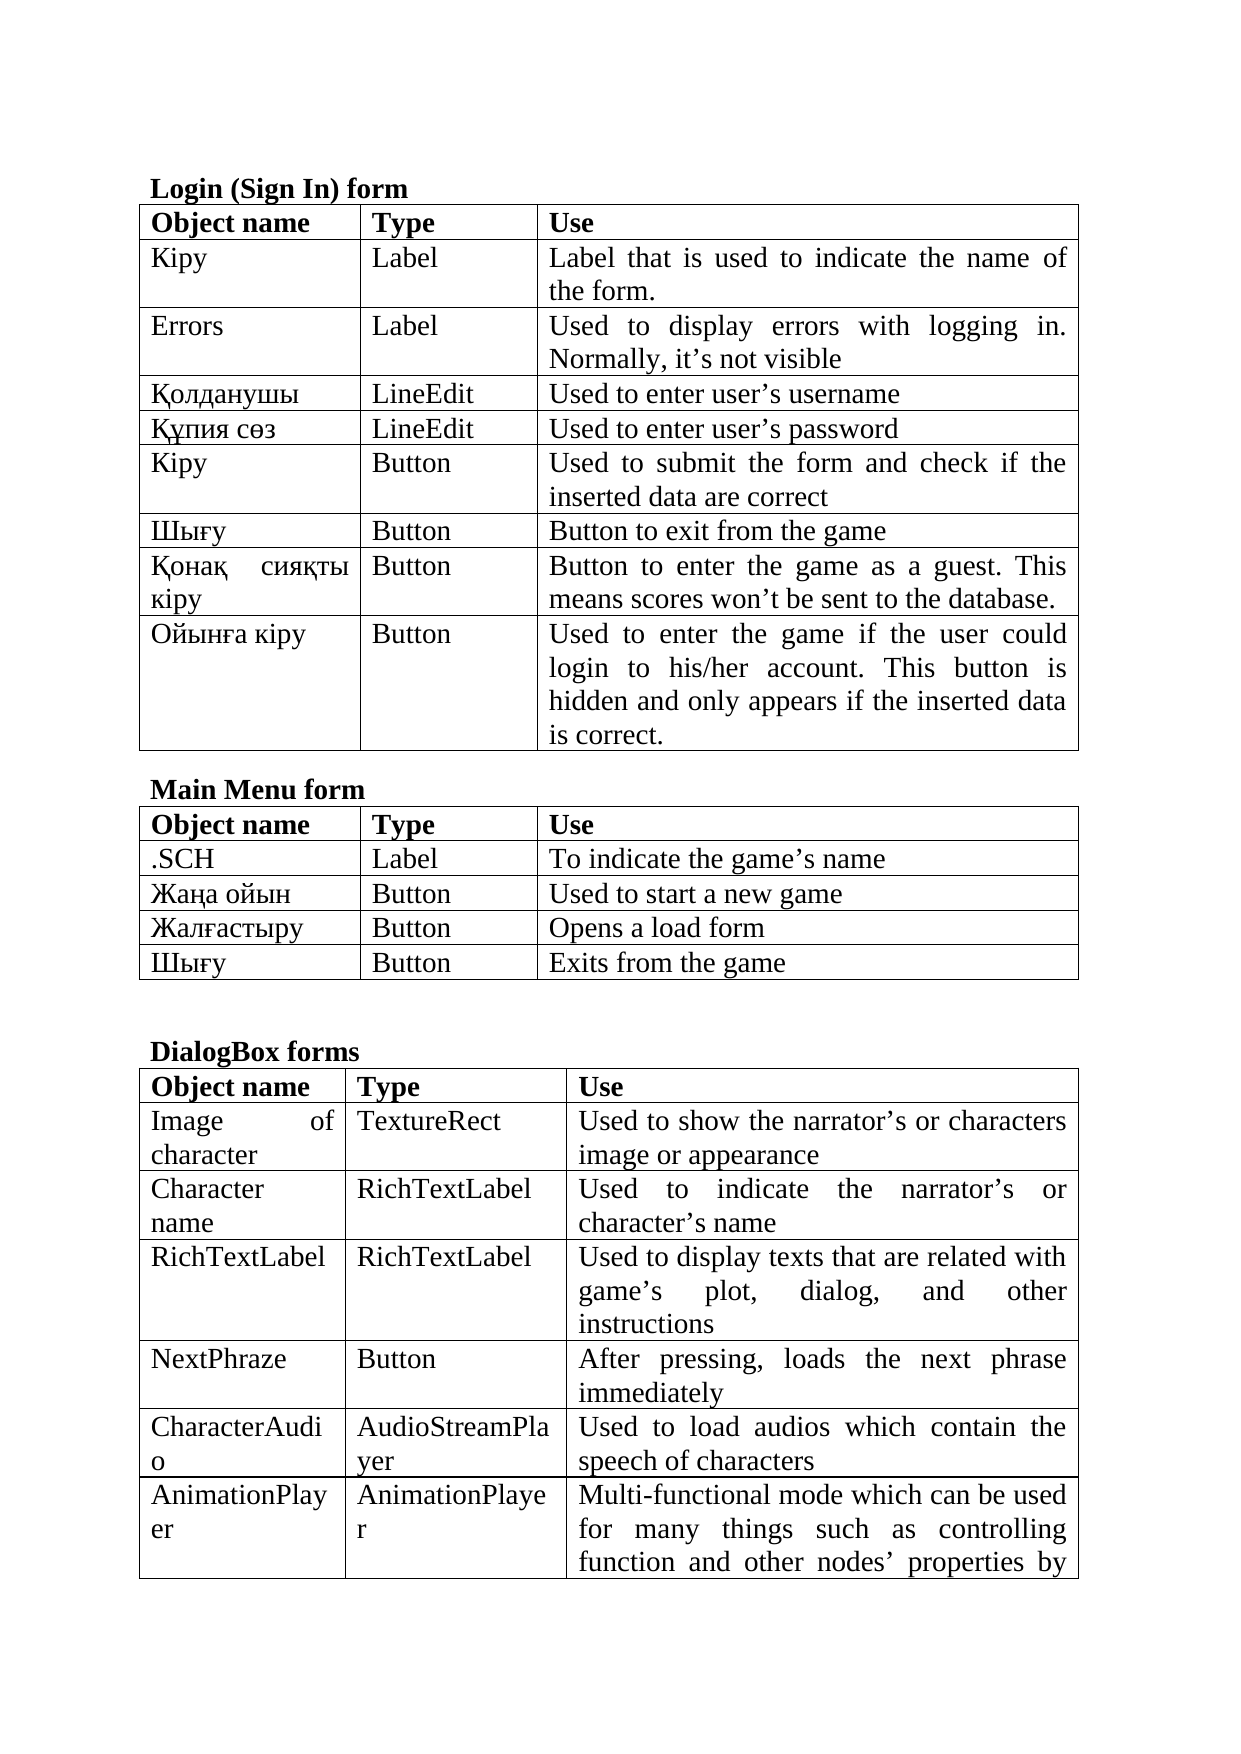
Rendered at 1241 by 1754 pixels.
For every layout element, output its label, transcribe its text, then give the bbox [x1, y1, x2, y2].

table_cell Ойынға кіру [140, 616, 360, 750]
table_cell Image of character [140, 1103, 345, 1170]
table_cell RichTextLabel [140, 1240, 345, 1340]
table_header Object name [140, 205, 360, 239]
table_cell Кіру [140, 240, 360, 307]
table_cell AnimationPlayer [346, 1478, 566, 1578]
table_cell AudioStreamPlayer [346, 1409, 566, 1476]
table_cell Label [361, 240, 537, 307]
table_header Object name [140, 807, 360, 840]
table_cell TextureRect [346, 1103, 566, 1170]
table_cell Button [361, 945, 537, 979]
table_cell Button [361, 911, 537, 944]
table_header Type [346, 1069, 566, 1102]
table_cell Errors [140, 308, 360, 375]
table_cell Қонақ сияқты кіру [140, 548, 360, 615]
table_cell Used to submit the form and check if the inserted data are correct [538, 445, 1078, 512]
table_cell Used to start a new game [538, 876, 1078, 909]
table_header Use [538, 807, 1078, 840]
table_cell Used to display texts that are related with game’s plot, dialog, and other instructions [567, 1240, 1078, 1340]
table_cell RichTextLabel [346, 1240, 566, 1340]
table_cell Жаңа ойын [140, 876, 360, 909]
table_cell Label that is used to indicate the name of the form. [538, 240, 1078, 307]
subtitle DialogBox forms [150, 1034, 1093, 1068]
table_cell Шығу [140, 514, 360, 547]
table_cell LineEdit [361, 376, 537, 410]
table_cell Button to enter the game as a guest. This means scores won’t be sent to the database. [538, 548, 1078, 615]
table_cell After pressing, loads the next phrase immediately [567, 1341, 1078, 1408]
table_cell Құпия сөз [140, 411, 360, 444]
table_cell Label [361, 841, 537, 875]
table_cell Used to display errors with logging in. Normally, it’s not visible [538, 308, 1078, 375]
table_cell Used to indicate the narrator’s or character’s name [567, 1171, 1078, 1238]
table_header Use [538, 205, 1078, 239]
table_cell .SCH [140, 841, 360, 875]
table_cell RichTextLabel [346, 1171, 566, 1238]
subtitle Main Menu form [150, 772, 1093, 806]
table_cell Opens a load form [538, 911, 1078, 944]
table_cell To indicate the game’s name [538, 841, 1078, 875]
table_cell Character name [140, 1171, 345, 1238]
table_cell Жалғастыру [140, 911, 360, 944]
table_header Type [361, 205, 537, 239]
table_header Type [361, 807, 537, 840]
table_cell Кіру [140, 445, 360, 512]
table_header Object name [140, 1069, 345, 1102]
subtitle Login (Sign In) form [150, 171, 1093, 204]
table_cell Button to exit from the game [538, 514, 1078, 547]
table_cell Button [361, 514, 537, 547]
table_cell Button [346, 1341, 566, 1408]
table_cell Used to show the narrator’s or characters image or appearance [567, 1103, 1078, 1170]
table_cell Used to load audios which contain the speech of characters [567, 1409, 1078, 1476]
table_header Use [567, 1069, 1078, 1102]
table_cell Қолданушы [140, 376, 360, 410]
table_cell Used to enter user’s username [538, 376, 1078, 410]
table_cell CharacterAudio [140, 1409, 345, 1476]
table_cell LineEdit [361, 411, 537, 444]
table_cell Used to enter user’s password [538, 411, 1078, 444]
table_cell Шығу [140, 945, 360, 979]
table_cell Label [361, 308, 537, 375]
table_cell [567, 1478, 1078, 1578]
table_cell Button [361, 445, 537, 512]
table_cell Button [361, 548, 537, 615]
table_cell Button [361, 876, 537, 909]
table_cell NextPhraze [140, 1341, 345, 1408]
table_cell Button [361, 616, 537, 750]
table_cell AnimationPlayer [140, 1478, 345, 1578]
table_cell Exits from the game [538, 945, 1078, 979]
table_cell Used to enter the game if the user could login to his/her account. This button is hidden and only appears if the inserted data is correct. [538, 616, 1078, 750]
